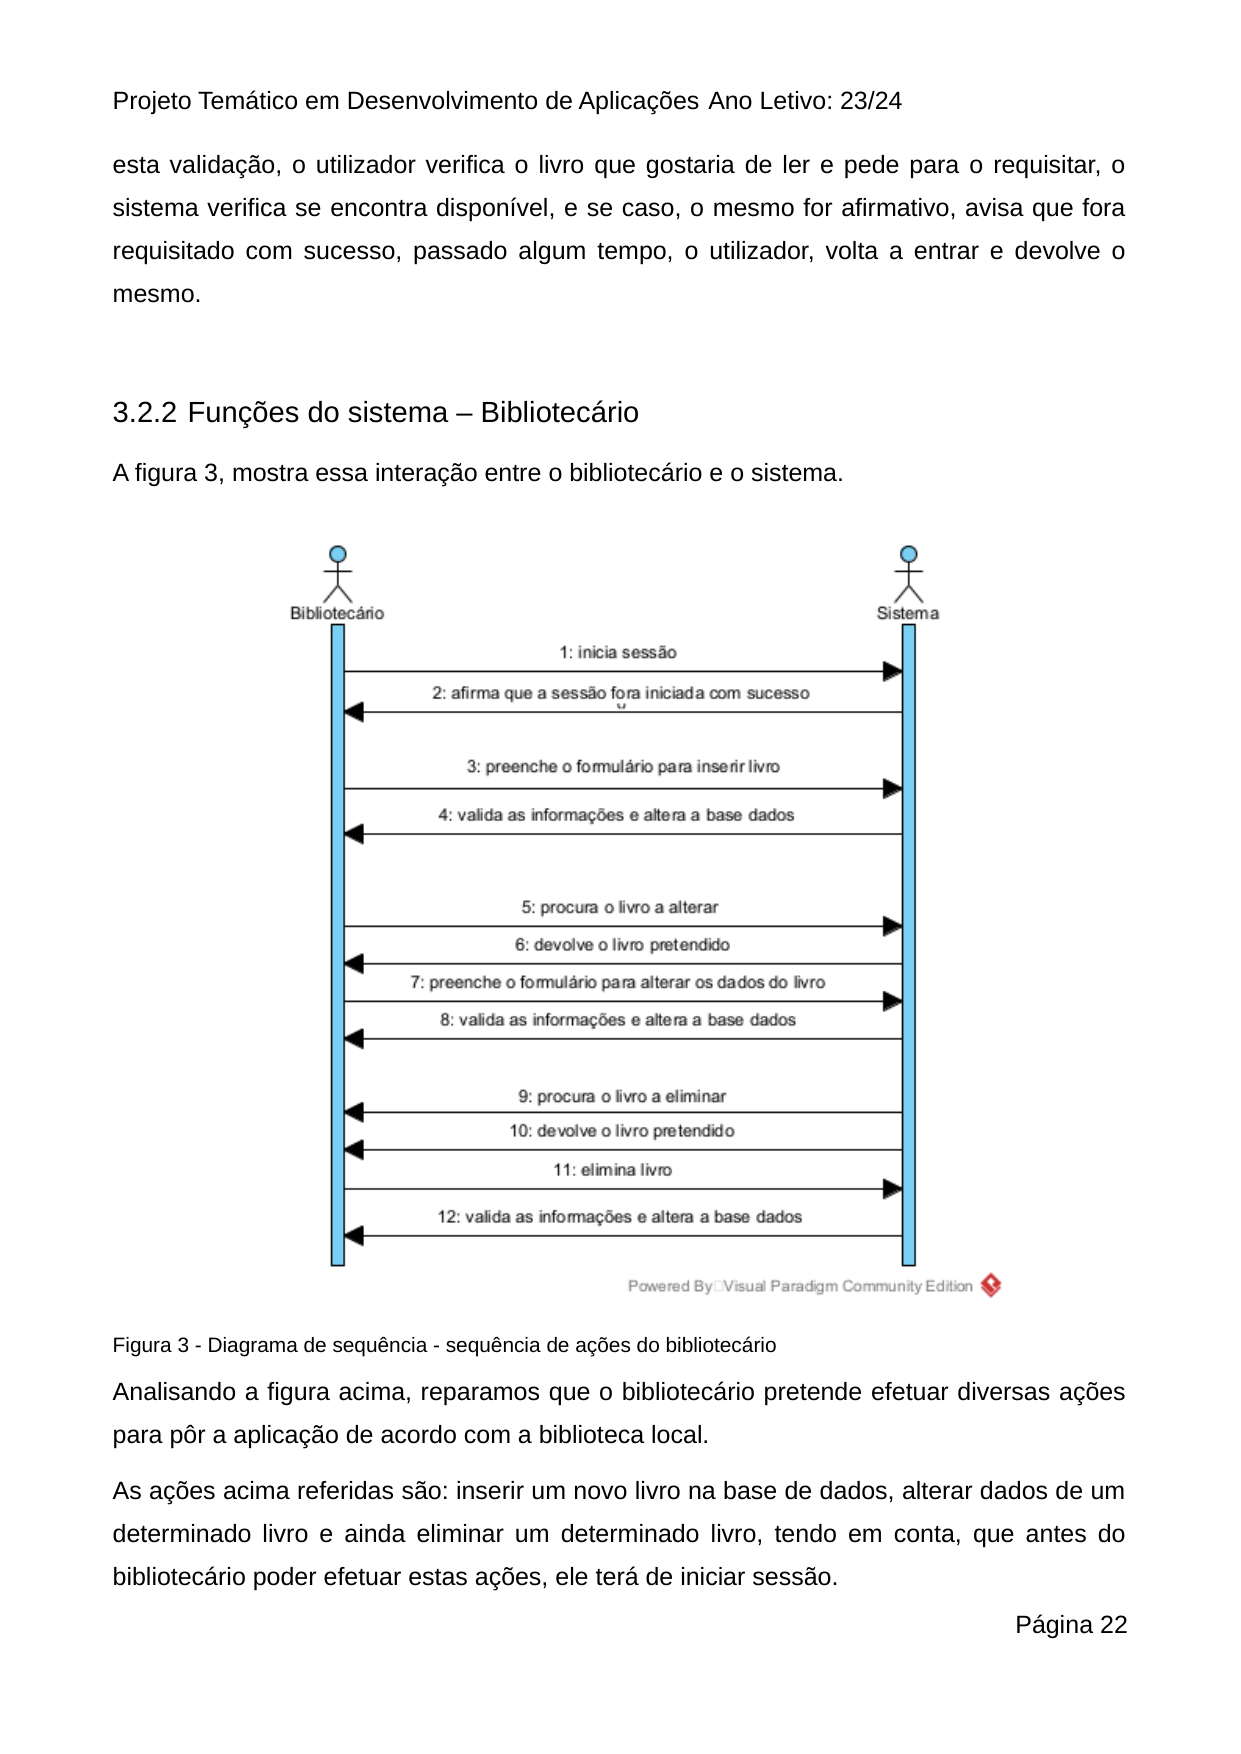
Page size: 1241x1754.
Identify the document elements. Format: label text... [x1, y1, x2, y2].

picture [231, 513, 1010, 1312]
text A figura 3, mostra essa interação entre o bibliotecário e o sistema. [112, 458, 1128, 486]
text As ações acima referidas são: inserir um novo livro na base de dados, alterar dados de um determinado livro e ainda eliminar um determinado livro, tendo em conta, que antes do bibliotecário poder efetuar estas ações, ele terá de iniciar sessão. [112, 1476, 1128, 1591]
subtitle Funções do sistema – Bibliotecário [112, 395, 1128, 428]
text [112, 150, 1128, 308]
text Figura 3 - Diagrama de sequência - sequência de ações do bibliotecário [112, 1332, 1128, 1356]
text Analisando a figura acima, reparamos que o bibliotecário pretende efetuar diversas ações para pôr a aplicação de acordo com a biblioteca local. [112, 1377, 1128, 1449]
